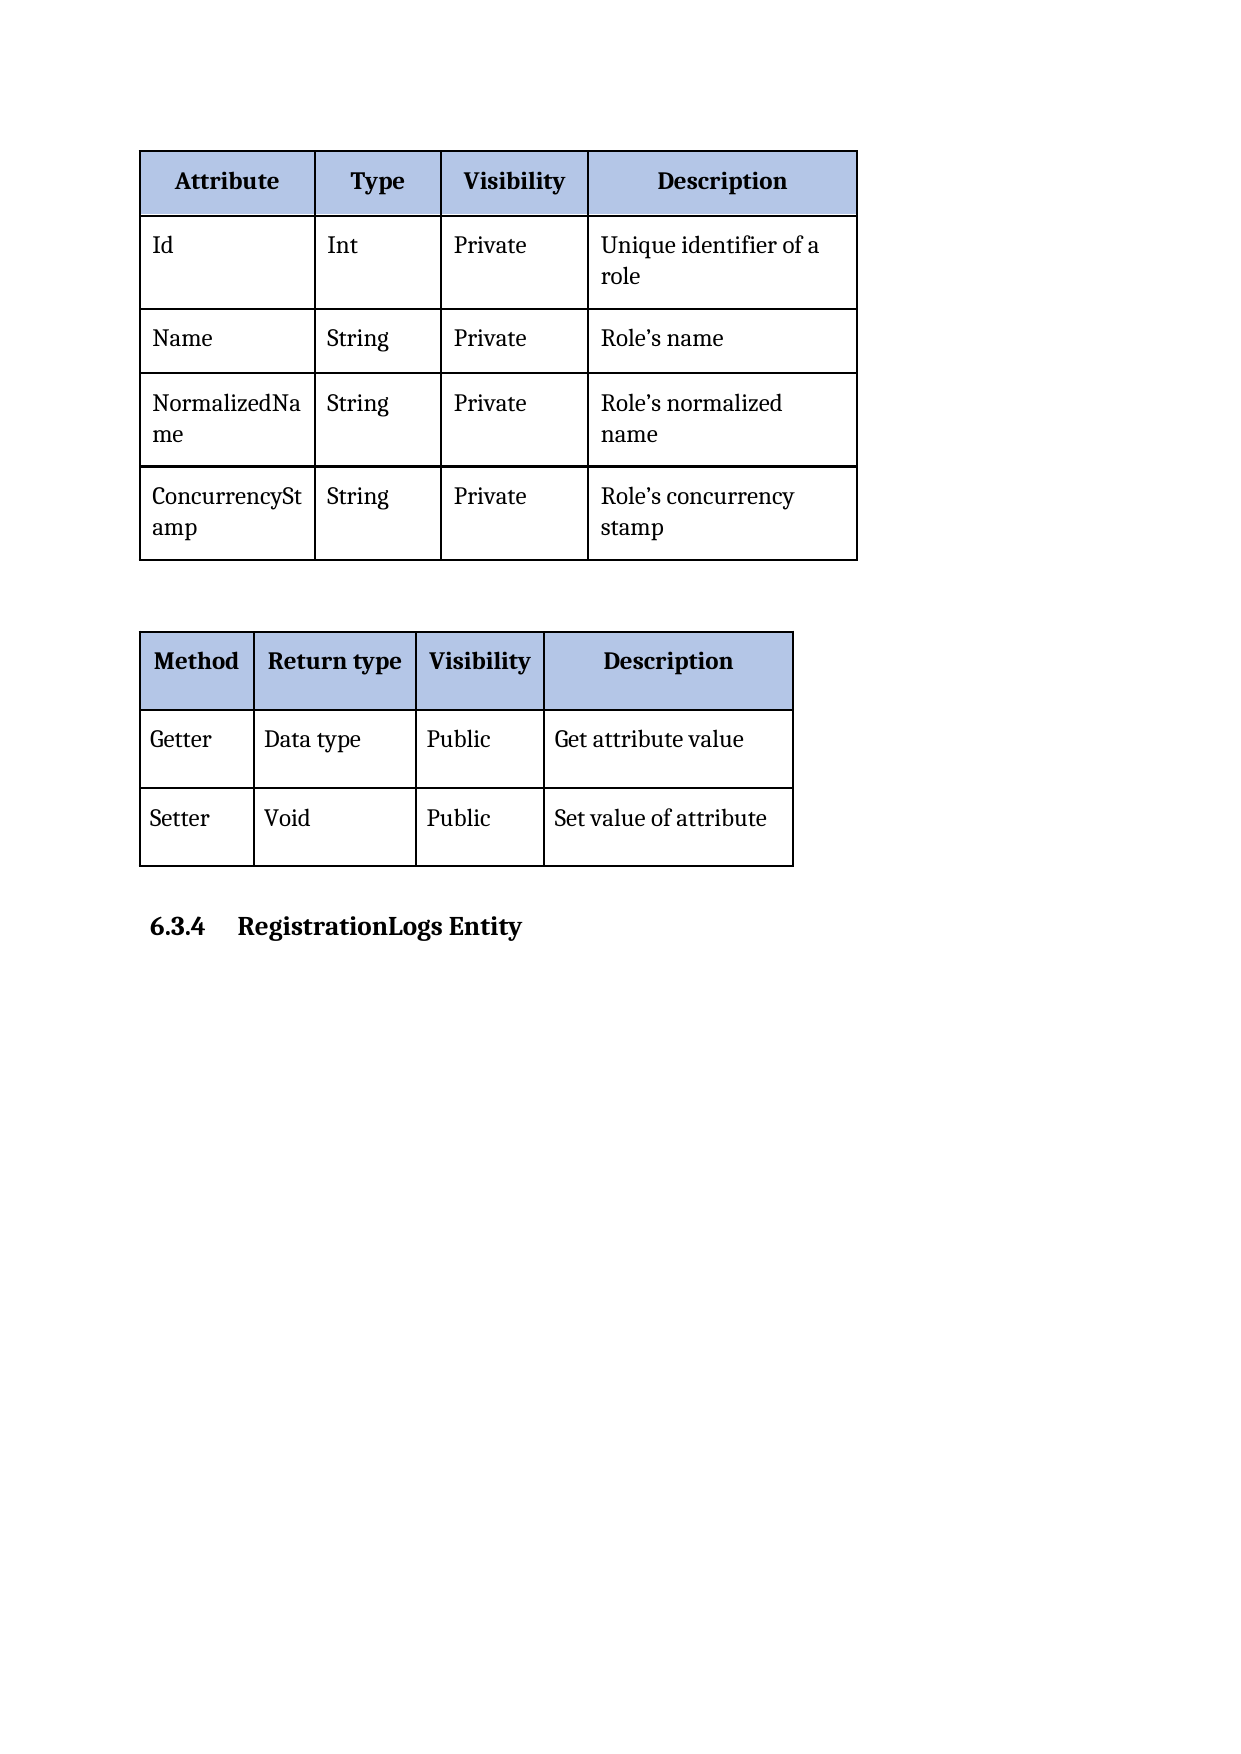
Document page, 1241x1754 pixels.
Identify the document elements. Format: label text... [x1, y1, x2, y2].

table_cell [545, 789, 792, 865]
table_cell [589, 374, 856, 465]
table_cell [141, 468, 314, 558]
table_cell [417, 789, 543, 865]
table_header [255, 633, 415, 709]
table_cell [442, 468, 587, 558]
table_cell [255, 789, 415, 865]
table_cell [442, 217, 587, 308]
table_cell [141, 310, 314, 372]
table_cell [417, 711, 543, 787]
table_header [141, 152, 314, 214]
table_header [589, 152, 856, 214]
subtitle 6.3.4 RegistrationLogs Entity [150, 911, 1094, 943]
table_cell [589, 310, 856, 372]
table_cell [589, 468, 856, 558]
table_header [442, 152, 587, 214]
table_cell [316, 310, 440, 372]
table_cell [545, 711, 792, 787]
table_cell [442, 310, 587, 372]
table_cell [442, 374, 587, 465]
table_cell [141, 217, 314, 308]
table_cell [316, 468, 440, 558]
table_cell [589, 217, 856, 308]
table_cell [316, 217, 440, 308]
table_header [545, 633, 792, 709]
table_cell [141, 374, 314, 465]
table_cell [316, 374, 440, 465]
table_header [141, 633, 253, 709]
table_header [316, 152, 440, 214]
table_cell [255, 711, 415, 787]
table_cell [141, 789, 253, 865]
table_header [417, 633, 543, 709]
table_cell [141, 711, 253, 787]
